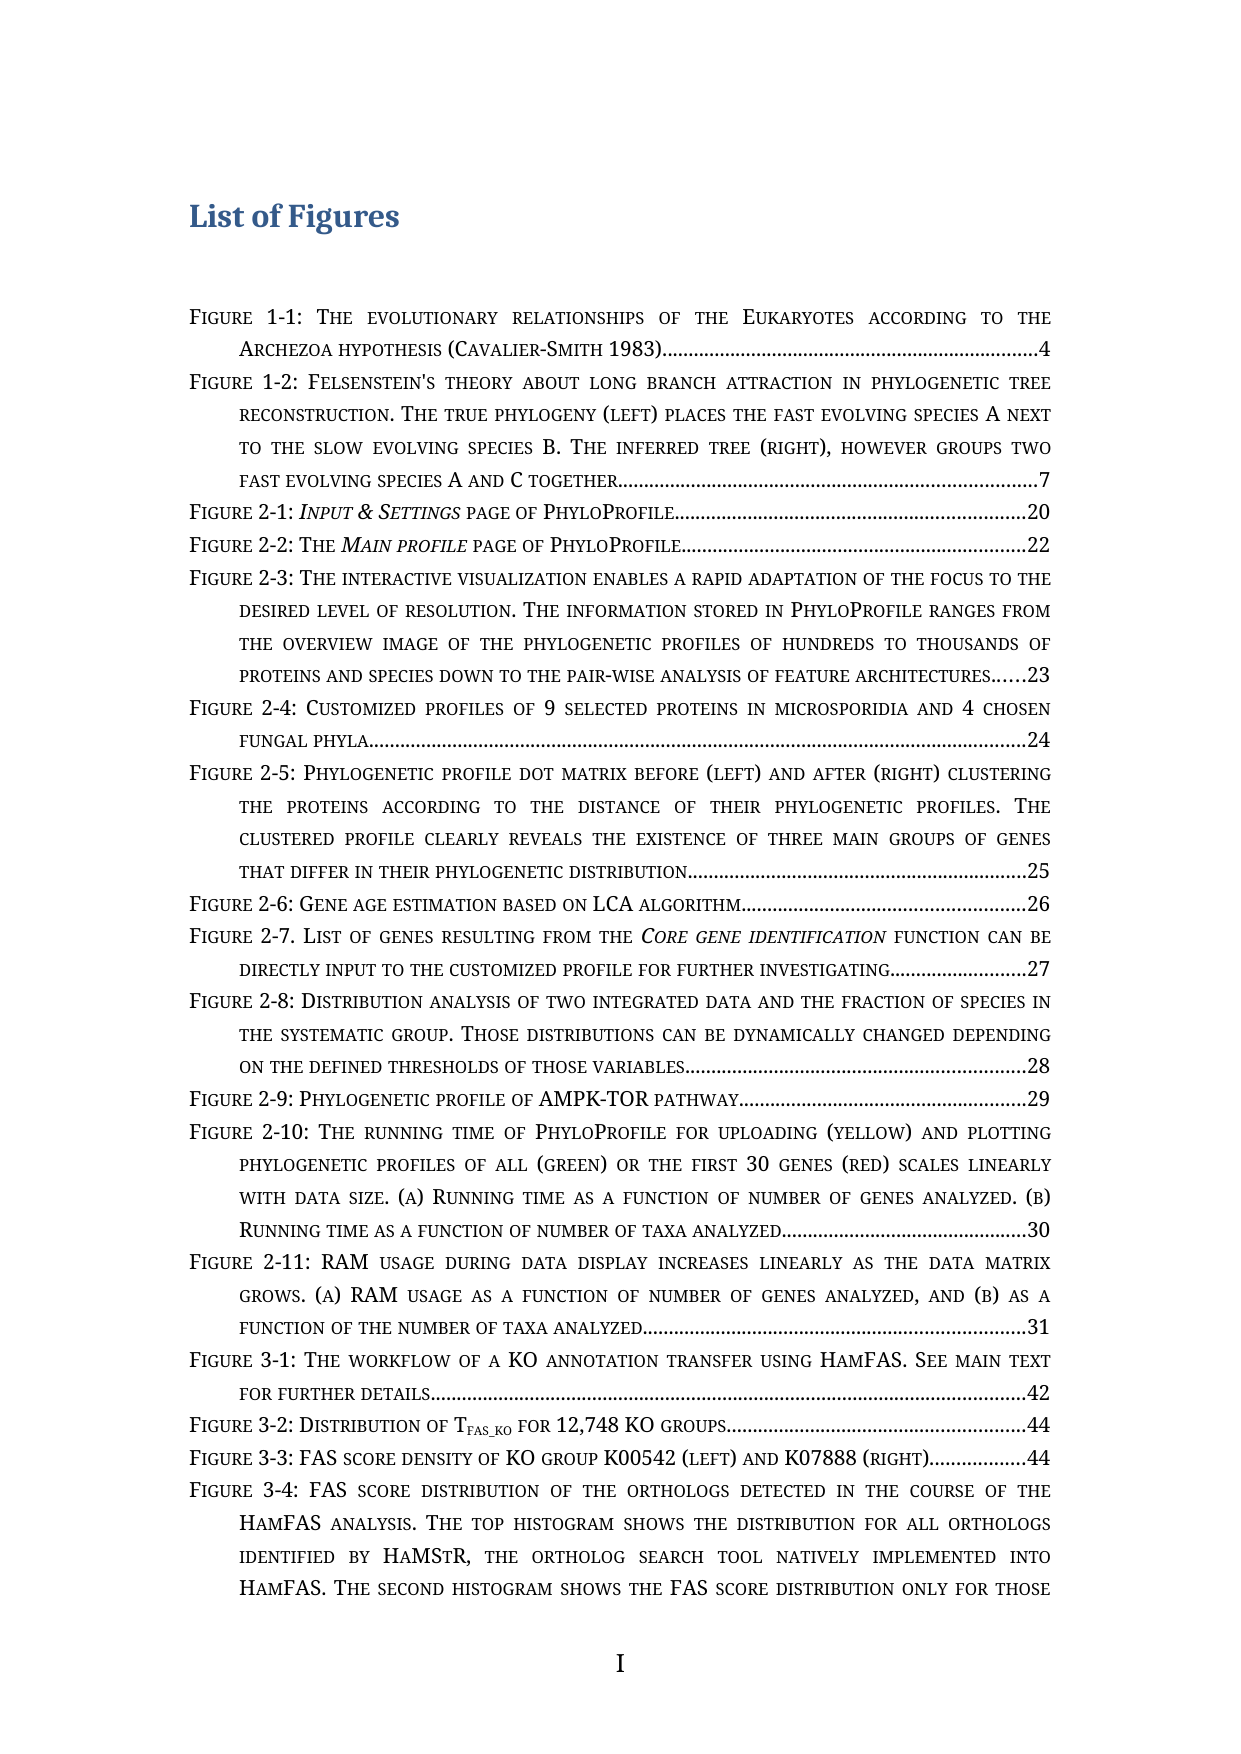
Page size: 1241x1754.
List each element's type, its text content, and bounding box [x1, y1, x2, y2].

text Figure 2-3: The interactive visualization enables a rapid adaptation of the focus to the desired level of resolution. The information stored in PhyloProfile ranges from the overview image of the phylogenetic profiles of hundreds to thousands of proteins and species down to the pair-wise analysis of feature architectures. 23 [189, 563, 1051, 689]
text Figure 2-5: Phylogenetic profile dot matrix before (left) and after (right) clustering the proteins according to the distance of their phylogenetic profiles. The clustered profile clearly reveals the existence of three main groups of genes that differ in their phylogenetic distribution. 25 [189, 758, 1051, 884]
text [189, 1476, 1051, 1602]
text Figure 3-3: FAS score density of KO group K00542 (left) and K07888 (right) 44 [189, 1443, 1051, 1471]
text Figure 2-6: Gene age estimation based on LCA algorithm. 26 [189, 889, 1051, 917]
text Figure 2-4: Customized profiles of 9 selected proteins in microsporidia and 4 chosen fungal phyla. 24 [189, 693, 1051, 754]
text Figure 1-1: The evolutionary relationships of the Eukaryotes according to the Archezoa hypothesis (Cavalier-Smith 1983). 4 [189, 302, 1051, 363]
text Figure 2-11: RAM usage during data display increases linearly as the data matrix grows. (a) RAM usage as a function of number of genes analyzed, and (b) as a function of the number of taxa analyzed. 31 [189, 1247, 1051, 1341]
subtitle List of Figures [189, 198, 1051, 236]
text Figure 2-8: Distribution analysis of two integrated data and the fraction of species in the systematic group. Those distributions can be dynamically changed depending on the defined thresholds of those variables. 28 [189, 986, 1051, 1080]
text Figure 2-1: Input & Settings page of PhyloProfile. 20 [189, 497, 1051, 526]
text Figure 3-2: Distribution of TFAS_KO for 12,748 KO groups 44 [189, 1410, 1051, 1439]
text Figure 1-2: Felsenstein's theory about long branch attraction in phylogenetic tree reconstruction. The true phylogeny (left) places the fast evolving species A next to the slow evolving species B. The inferred tree (right), however groups two fast evolving species A and C together. 7 [189, 367, 1051, 493]
text Figure 2-9: Phylogenetic profile of AMPK-TOR pathway. 29 [189, 1084, 1051, 1113]
text Figure 2-2: The Main profile page of PhyloProfile. 22 [189, 530, 1051, 558]
text Figure 2-7. List of genes resulting from the Core gene identification function can be directly input to the customized profile for further investigating. 27 [189, 921, 1051, 982]
text Figure 2-10: The running time of PhyloProfile for uploading (yellow) and plotting phylogenetic profiles of all (green) or the first 30 genes (red) scales linearly with data size. (a) Running time as a function of number of genes analyzed. (b) Running time as a function of number of taxa analyzed. 30 [189, 1117, 1051, 1243]
text Figure 3-1: The workflow of a KO annotation transfer using HamFAS. See main text for further details. 42 [189, 1345, 1051, 1406]
